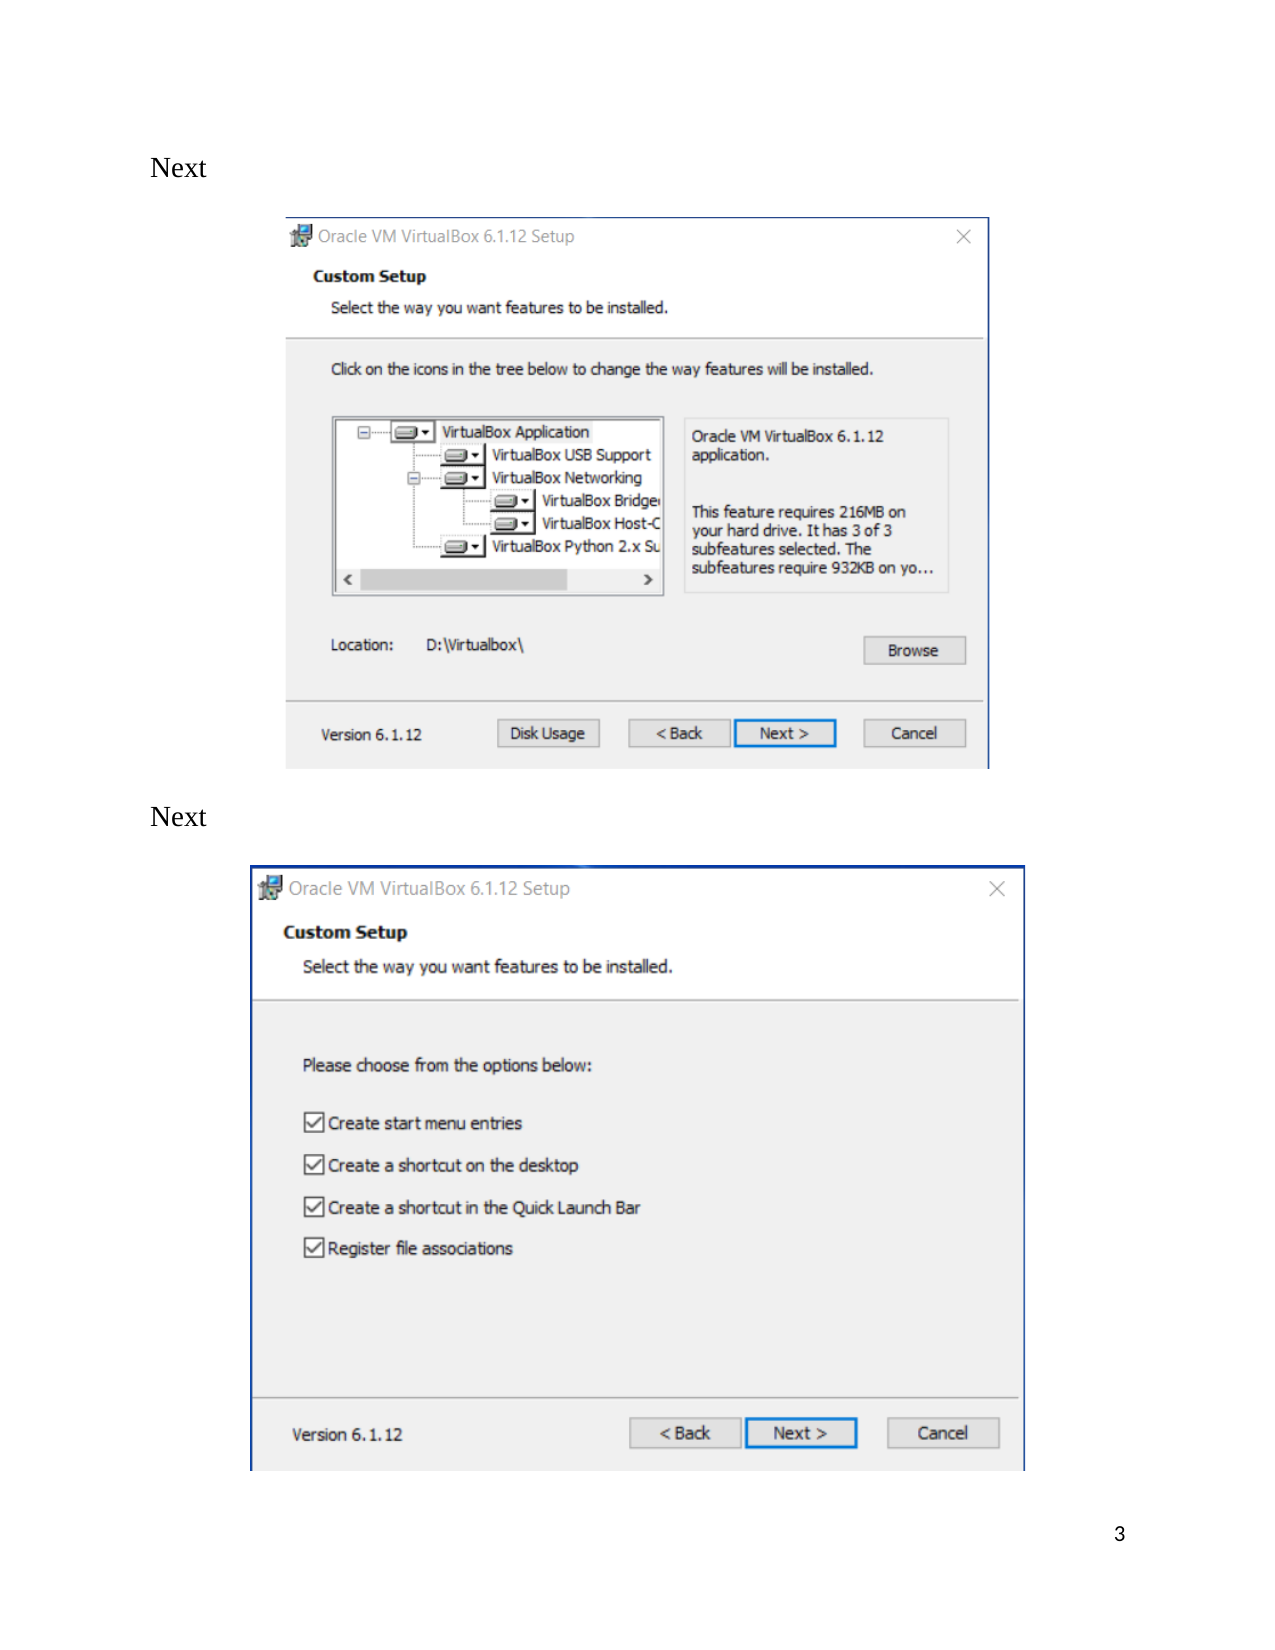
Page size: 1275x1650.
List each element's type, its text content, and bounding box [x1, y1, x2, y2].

text Next [150, 150, 1125, 183]
text Next [150, 799, 1125, 832]
picture [285, 217, 990, 769]
picture [250, 865, 1025, 1471]
